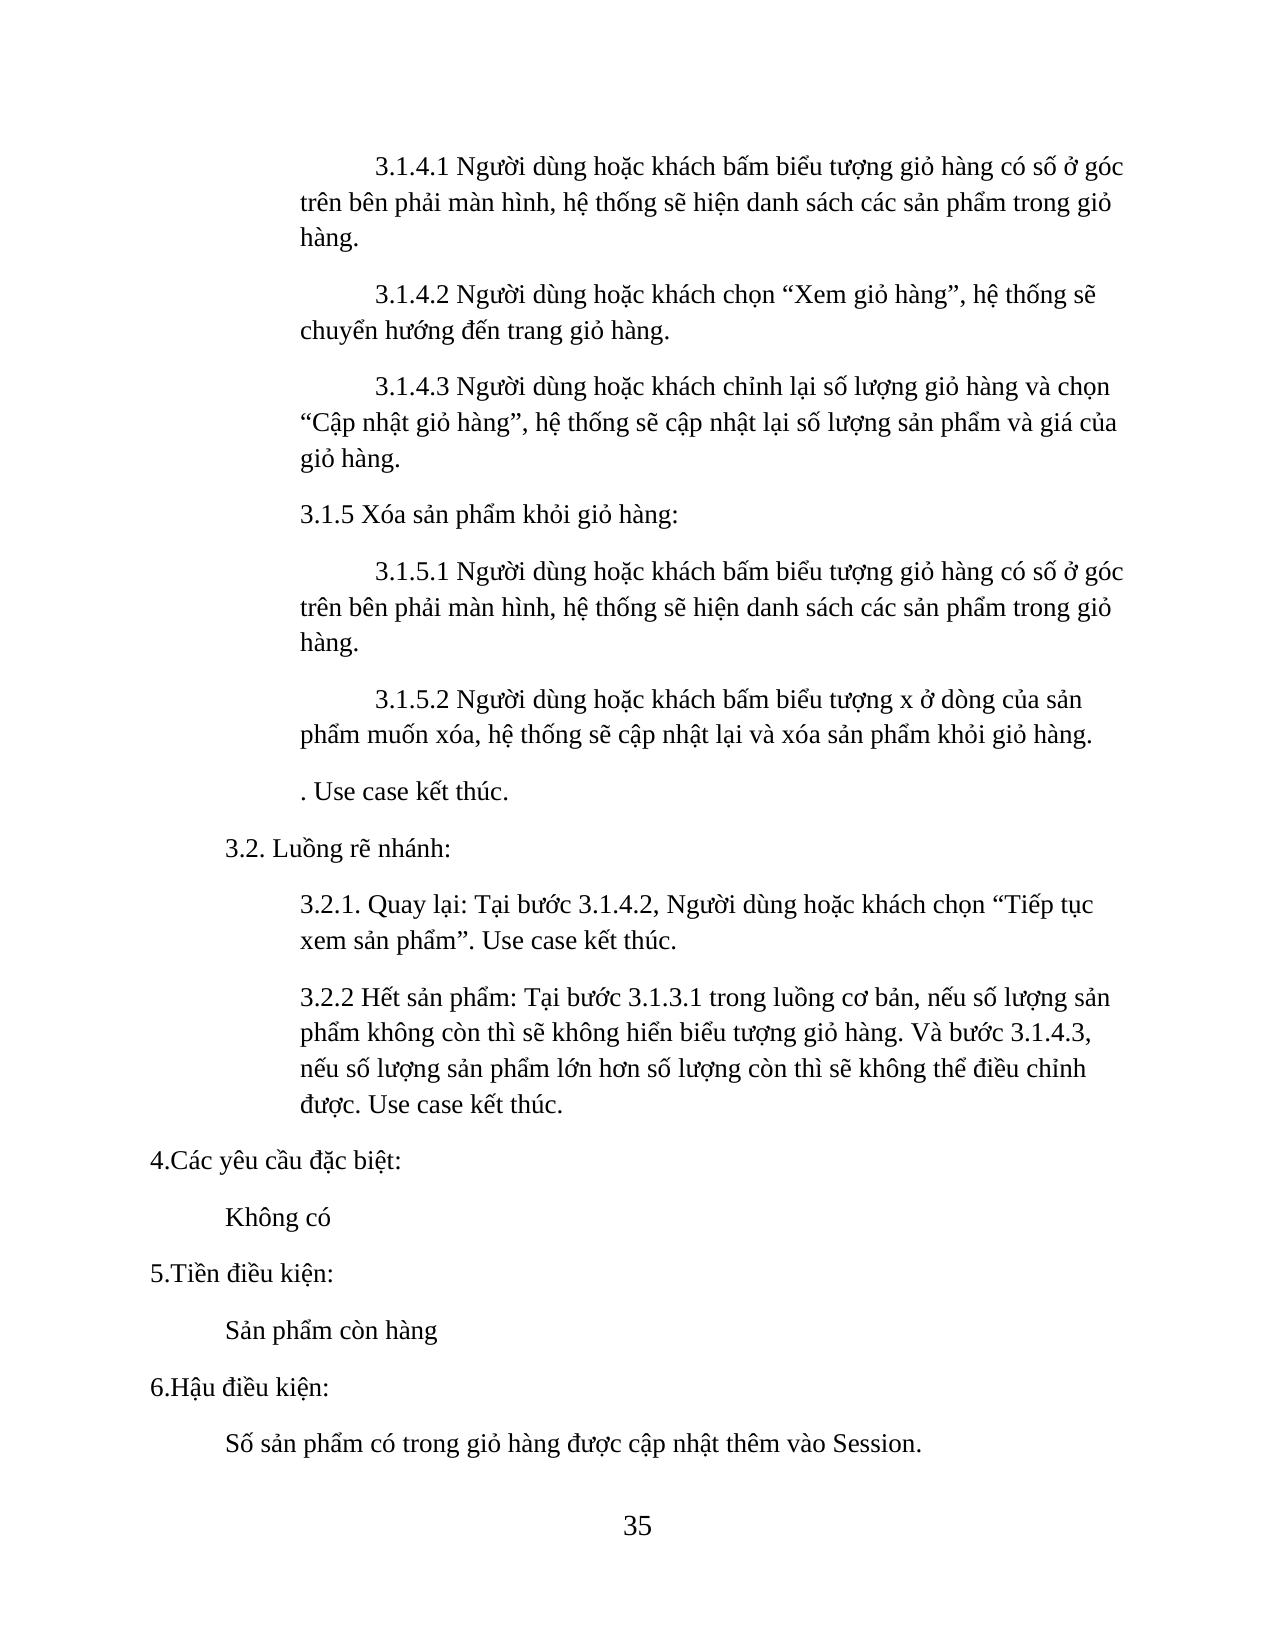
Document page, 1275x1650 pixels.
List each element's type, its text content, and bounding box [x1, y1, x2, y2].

text 6.Hậu điều kiện: [150, 1371, 1125, 1402]
text 3.1.4.3 Người dùng hoặc khách chỉnh lại số lượng giỏ hàng và chọn “Cập nhật giỏ hàng”, hệ thống sẽ cập nhật lại số lượng sản phẩm và giá của giỏ hàng. [300, 370, 1125, 473]
text 3.1.4.2 Người dùng hoặc khách chọn “Xem giỏ hàng”, hệ thống sẽ chuyển hướng đến trang giỏ hàng. [300, 278, 1125, 345]
text 4.Các yêu cầu đặc biệt: [150, 1144, 1125, 1176]
text Số sản phẩm có trong giỏ hàng được cập nhật thêm vào Session. [150, 1427, 1125, 1458]
text 3.1.4.1 Người dùng hoặc khách bấm biểu tượng giỏ hàng có số ở góc trên bên phải màn hình, hệ thống sẽ hiện danh sách các sản phẩm trong giỏ hàng. [300, 150, 1125, 253]
text 3.1.5.1 Người dùng hoặc khách bấm biểu tượng giỏ hàng có số ở góc trên bên phải màn hình, hệ thống sẽ hiện danh sách các sản phẩm trong giỏ hàng. [300, 555, 1125, 657]
text . Use case kết thúc. [300, 775, 1125, 806]
text Sản phẩm còn hàng [150, 1314, 1125, 1345]
text Không có [150, 1201, 1125, 1232]
text 3.2.2 Hết sản phẩm: Tại bước 3.1.3.1 trong luồng cơ bản, nếu số lượng sản phẩm không còn thì sẽ không hiển biểu tượng giỏ hàng. Và bước 3.1.4.3, nếu số lượng sản phẩm lớn hơn số lượng còn thì sẽ không thể điều chỉnh được. Use case kết thúc. [300, 981, 1125, 1119]
text 3.2.1. Quay lại: Tại bước 3.1.4.2, Người dùng hoặc khách chọn “Tiếp tục xem sản phẩm”. Use case kết thúc. [300, 888, 1125, 955]
text 3.2. Luồng rẽ nhánh: [150, 832, 1125, 863]
text 5.Tiền điều kiện: [150, 1257, 1125, 1289]
text 3.1.5.2 Người dùng hoặc khách bấm biểu tượng x ở dòng của sản phẩm muốn xóa, hệ thống sẽ cập nhật lại và xóa sản phẩm khỏi giỏ hàng. [300, 683, 1125, 750]
text 3.1.5 Xóa sản phẩm khỏi giỏ hàng: [300, 498, 1125, 529]
